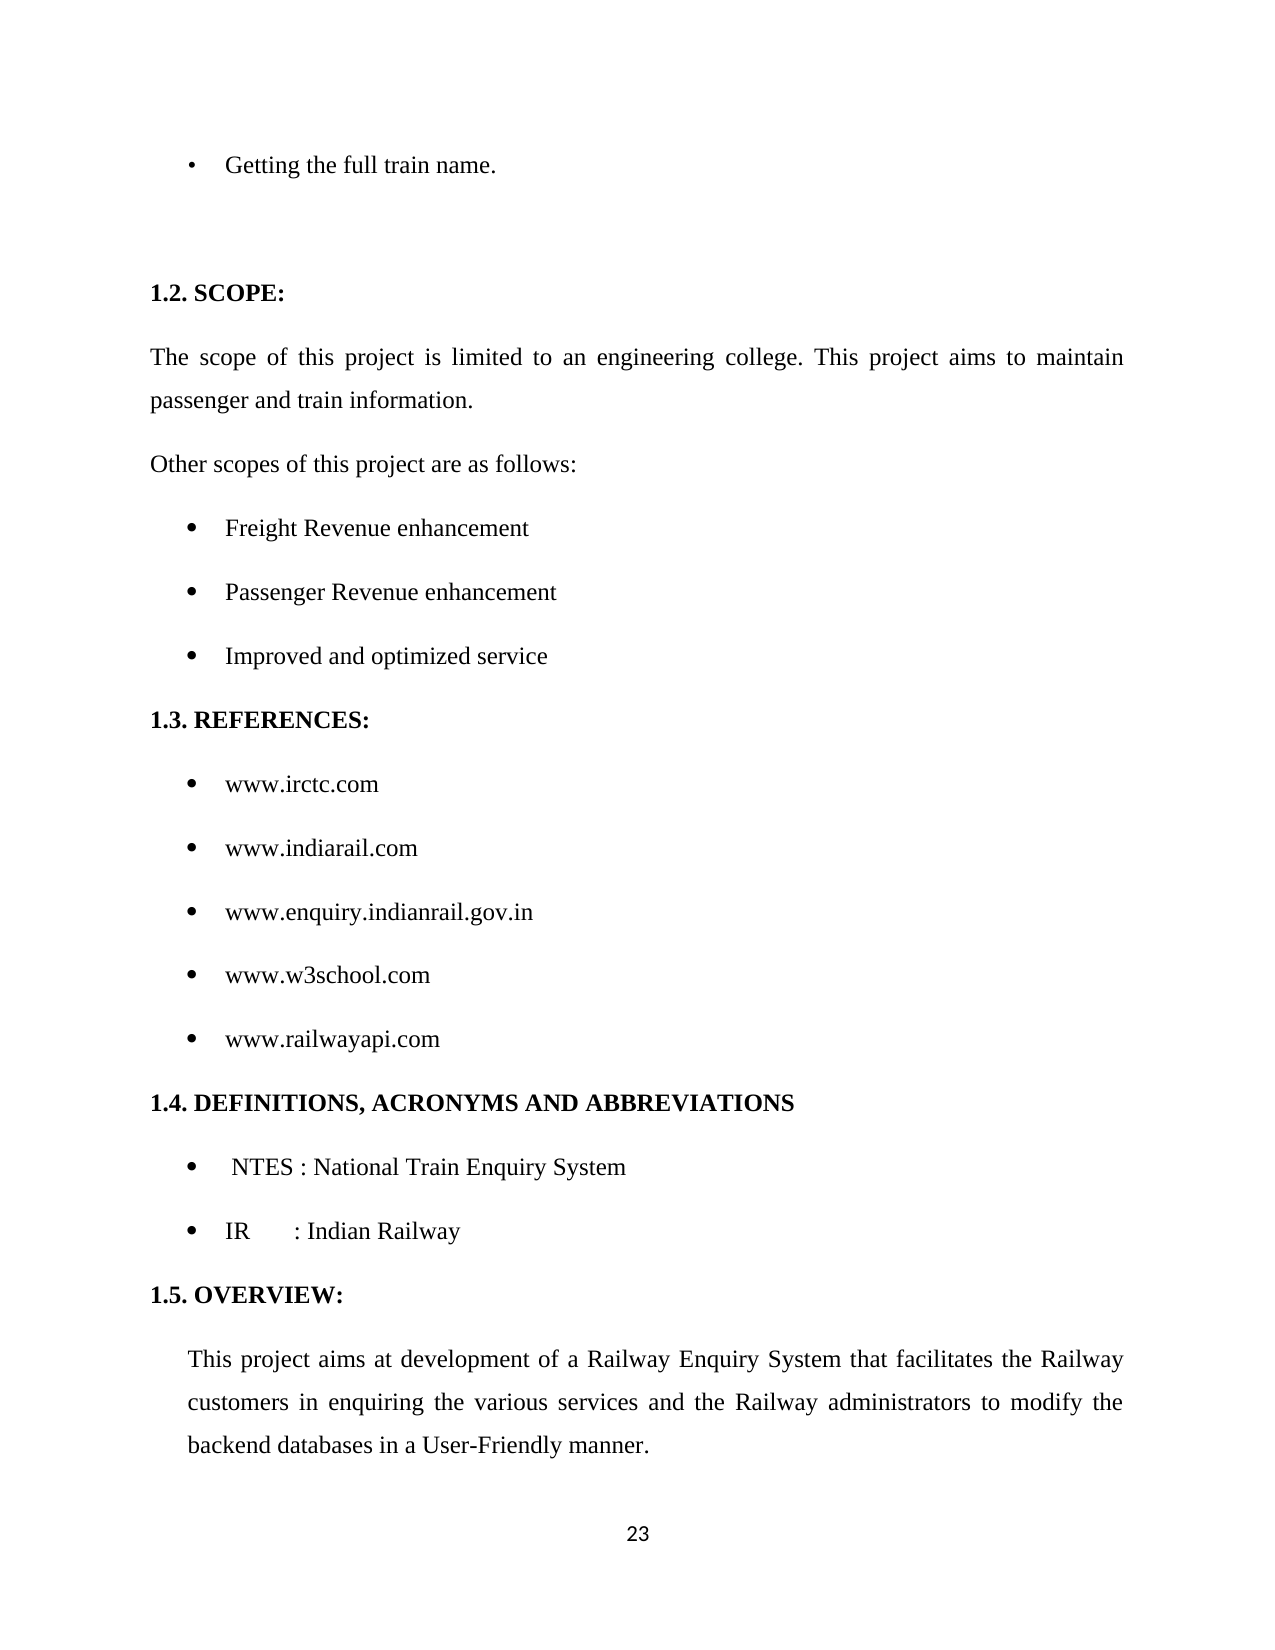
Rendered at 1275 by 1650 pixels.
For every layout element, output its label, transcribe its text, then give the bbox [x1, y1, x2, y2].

list IR : Indian Railway [187, 1216, 1125, 1245]
list www.indiarail.com [187, 833, 1125, 861]
text 1.4. DEFINITIONS, ACRONYMS AND ABBREVIATIONS [150, 1088, 1125, 1117]
text 1.3. REFERENCES: [150, 705, 1125, 733]
list www.enquiry.indianrail.gov.in [187, 897, 1125, 925]
list www.railwayapi.com [187, 1024, 1125, 1053]
list Passenger Revenue enhancement [187, 577, 1125, 606]
text Other scopes of this project are as follows: [150, 449, 1125, 478]
text This project aims at development of a Railway Enquiry System that facilitates the Railway customers in enquiring the various services and the Railway administrators to modify the backend databases in a User-Friendly manner. [187, 1344, 1125, 1459]
list Improved and optimized service [187, 641, 1125, 669]
text 1.5. OVERVIEW: [150, 1280, 1125, 1309]
list www.irctc.com [187, 769, 1125, 797]
text The scope of this project is limited to an engineering college. This project aims to maintain passenger and train information. [150, 342, 1125, 414]
list NTES : National Train Enquiry System [187, 1152, 1125, 1181]
list www.w3school.com [187, 961, 1125, 989]
text 1.2. SCOPE: [150, 278, 1125, 307]
list Freight Revenue enhancement [187, 513, 1125, 542]
list Getting the full train name. [187, 150, 1125, 179]
